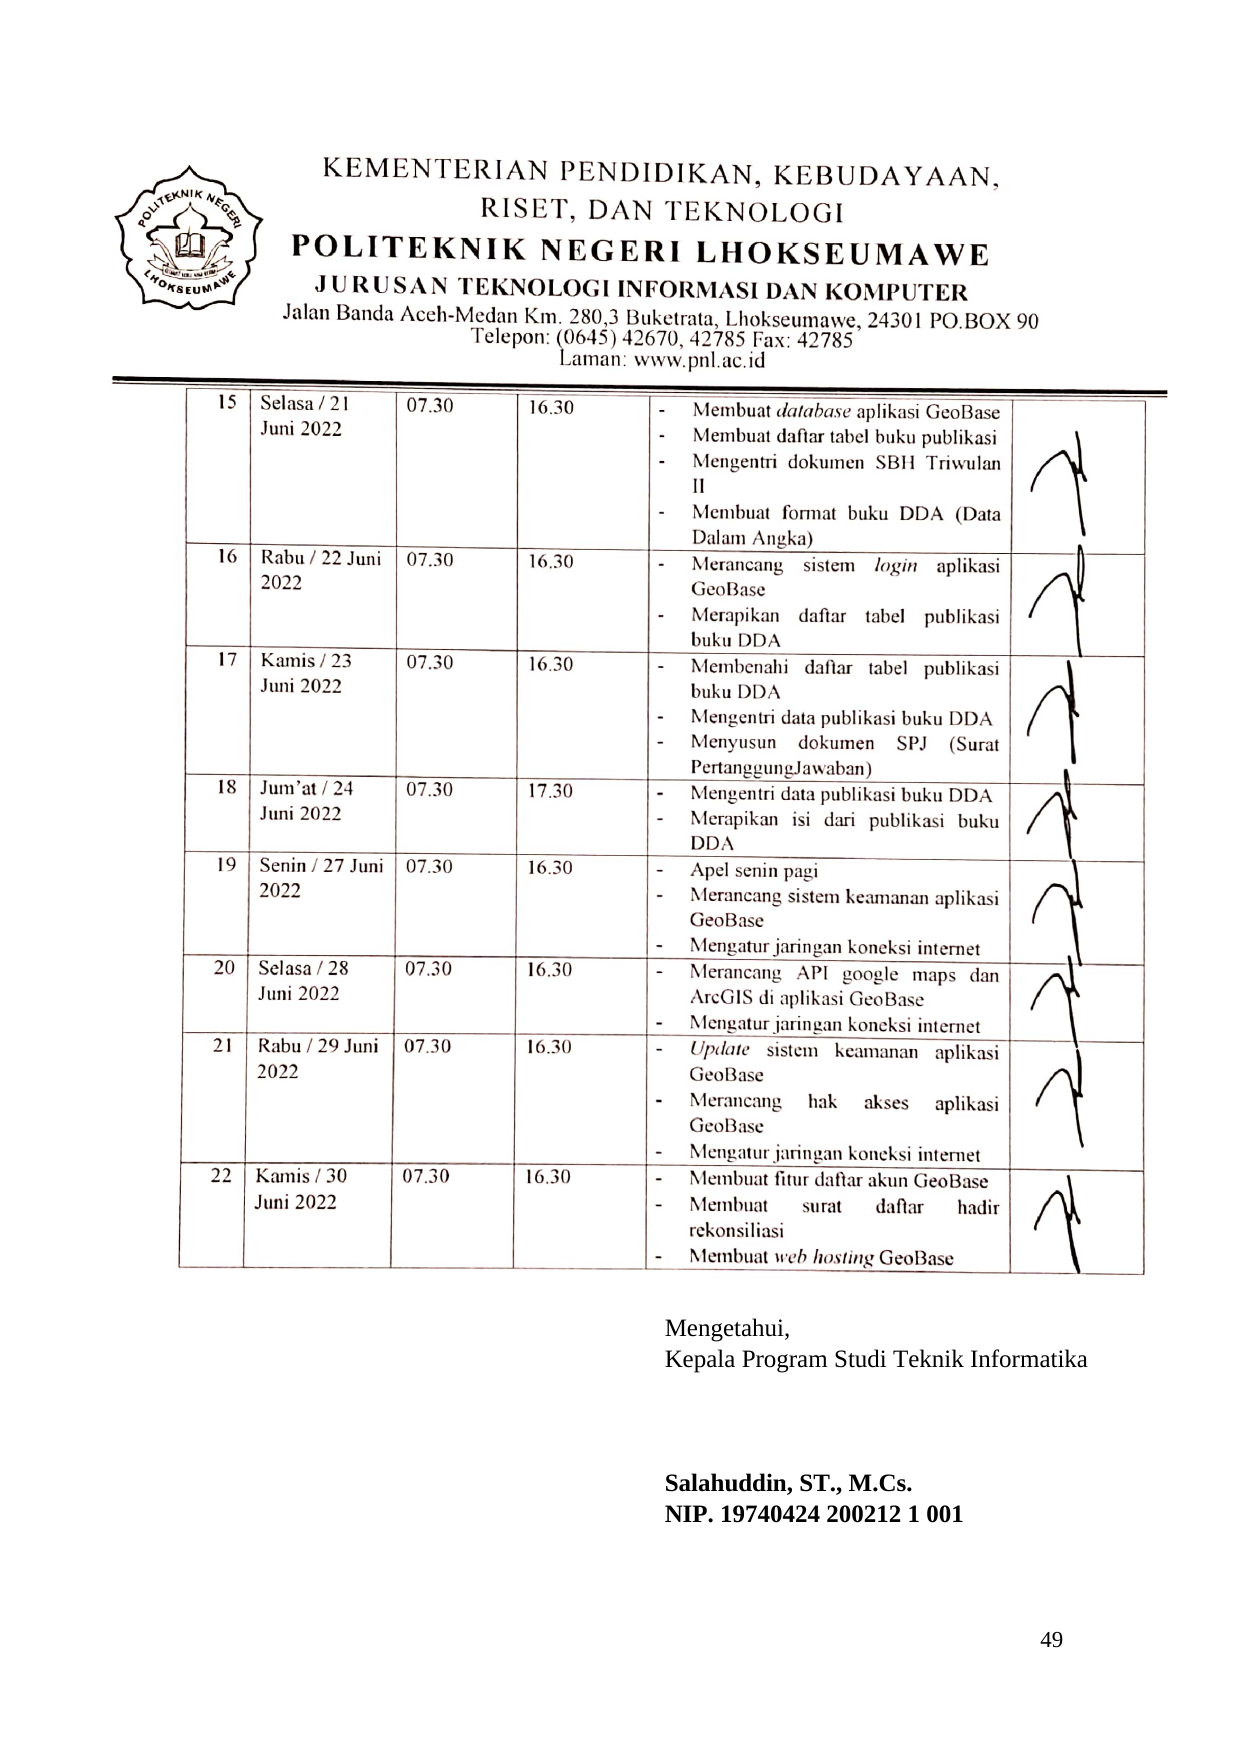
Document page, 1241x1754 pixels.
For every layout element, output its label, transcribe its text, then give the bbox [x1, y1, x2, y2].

text Mengetahui, [664, 1313, 1063, 1341]
text NIP. 19740424 200212 1 001 [664, 1499, 1063, 1528]
text Salahuddin, ST., M.Cs. [236, 1468, 1063, 1497]
picture [98, 146, 1176, 1289]
text Kepala Program Studi Teknik Informatika [664, 1344, 1100, 1372]
